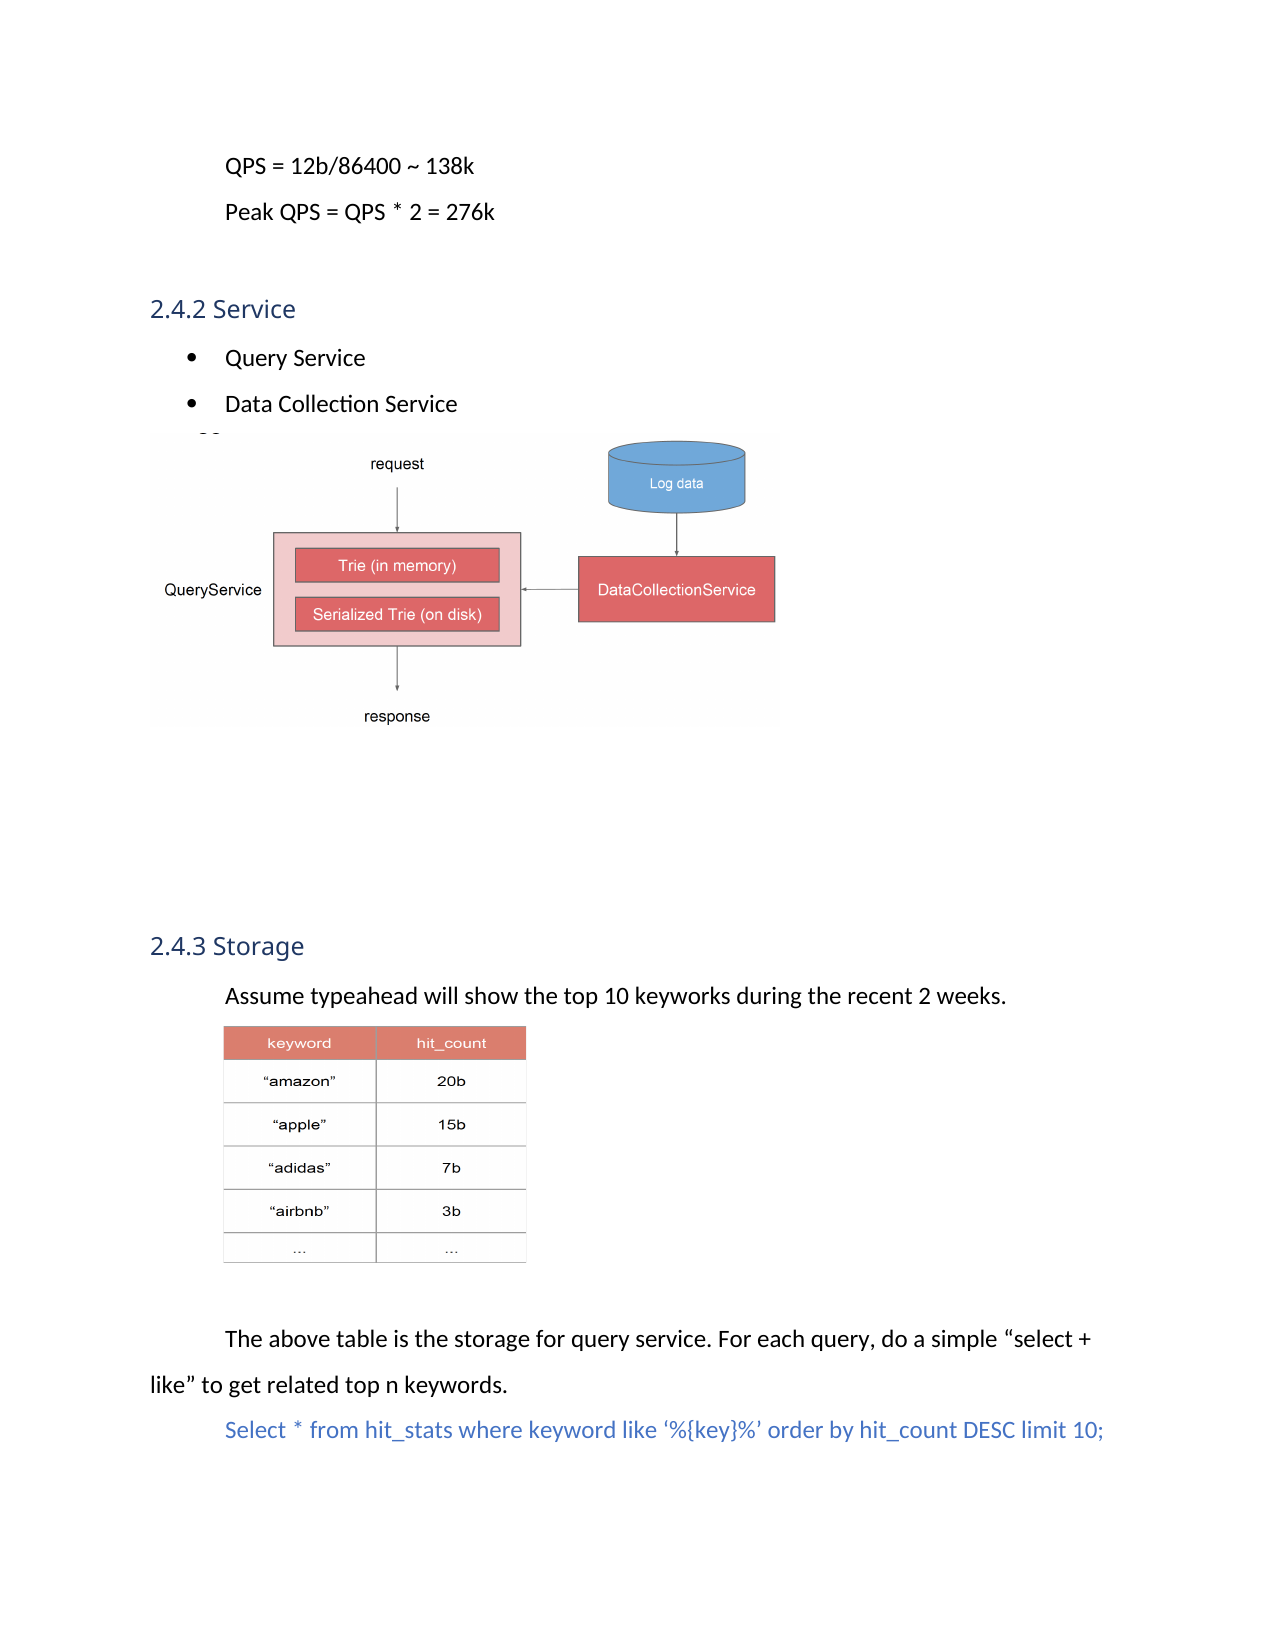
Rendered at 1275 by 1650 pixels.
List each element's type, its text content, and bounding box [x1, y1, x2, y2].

list Query Service [187, 342, 1125, 373]
text Select * from hit_stats where keyword like ‘%{key}%’ order by hit_count DESC limit 10; [150, 1414, 1125, 1445]
text QPS = 12b/86400 ~ 138k [150, 150, 1125, 181]
text Assume typeahead will show the top 10 keyworks during the recent 2 weeks. [150, 980, 1125, 1010]
subtitle 2.4.3 Storage [150, 929, 1125, 963]
list Data Collection Service [187, 388, 1125, 419]
picture [150, 433, 781, 727]
text Peak QPS = QPS * 2 = 276k [150, 196, 1125, 226]
picture [223, 1025, 527, 1263]
subtitle 2.4.2 Service [150, 291, 1125, 325]
text The above table is the storage for query service. For each query, do a simple “select + like” to get related top n keywords. [150, 1323, 1125, 1399]
